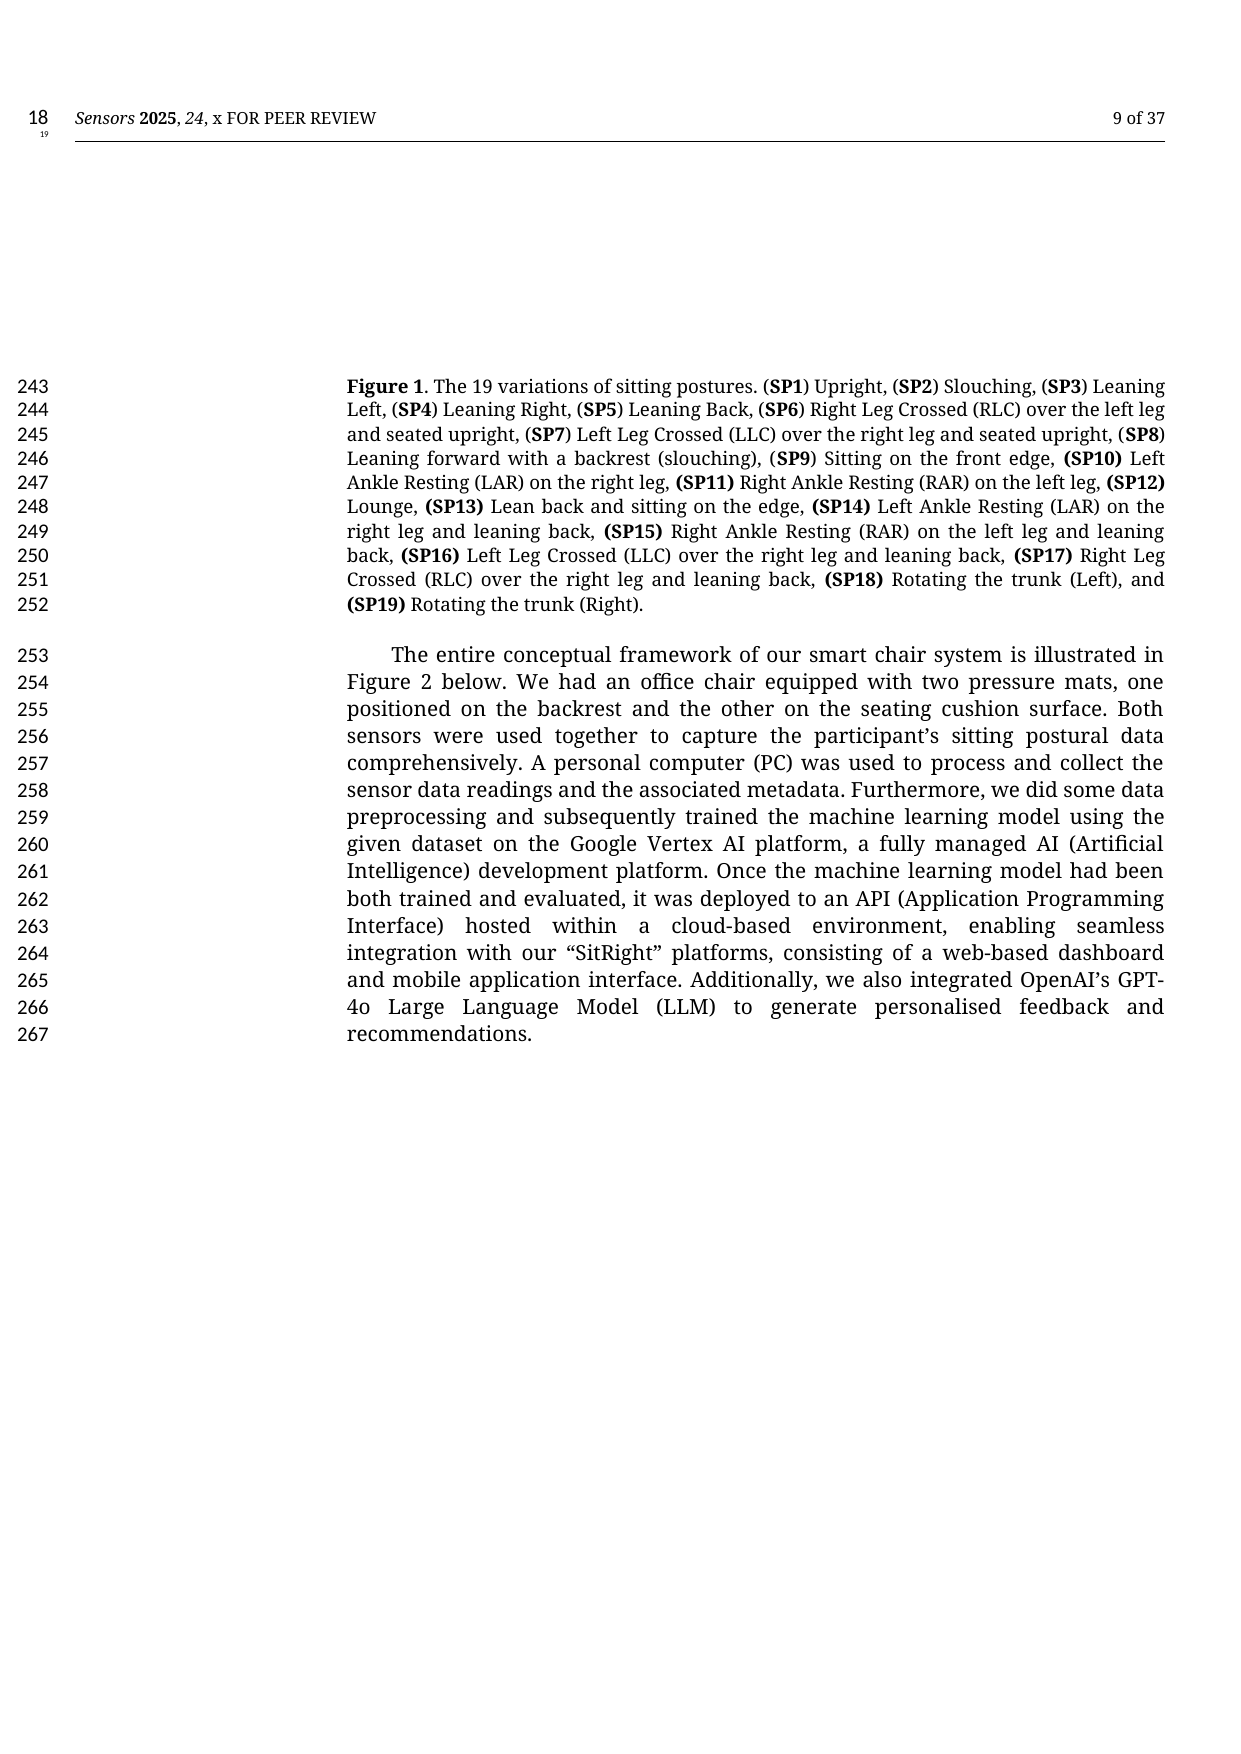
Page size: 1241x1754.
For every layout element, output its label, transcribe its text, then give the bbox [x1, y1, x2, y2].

text The entire conceptual framework of our smart chair system is illustrated in Figure 2 below. We had an office chair equipped with two pressure mats, one positioned on the backrest and the other on the seating cushion surface. Both sensors were used together to capture the participant’s sitting postural data comprehensively. A personal computer (PC) was used to process and collect the sensor data readings and the associated metadata. Furthermore, we did some data preprocessing and subsequently trained the machine learning model using the given dataset on the Google Vertex AI platform, a fully managed AI (Artificial Intelligence) development platform. Once the machine learning model had been both trained and evaluated, it was deployed to an API (Application Programming Interface) hosted within a cloud-based environment, enabling seamless integration with our “SitRight” platforms, consisting of a web-based dashboard and mobile application interface. Additionally, we also integrated OpenAI’s GPT-4o Large Language Model (LLM) to generate personalised feedback and recommendations. [347, 641, 1165, 1047]
text Figure 1. The 19 variations of sitting postures. (SP1) Upright, (SP2) Slouching, (SP3) Leaning Left, (SP4) Leaning Right, (SP5) Leaning Back, (SP6) Right Leg Crossed (RLC) over the left leg and seated upright, (SP7) Left Leg Crossed (LLC) over the right leg and seated upright, (SP8) Leaning forward with a backrest (slouching), (SP9) Sitting on the front edge, (SP10) Left Ankle Resting (LAR) on the right leg, (SP11) Right Ankle Resting (RAR) on the left leg, (SP12) Lounge, (SP13) Lean back and sitting on the edge, (SP14) Left Ankle Resting (LAR) on the right leg and leaning back, (SP15) Right Ankle Resting (RAR) on the left leg and leaning back, (SP16) Left Leg Crossed (LLC) over the right leg and leaning back, (SP17) Right Leg Crossed (RLC) over the right leg and leaning back, (SP18) Rotating the trunk (Left), and (SP19) Rotating the trunk (Right). [347, 374, 1165, 616]
